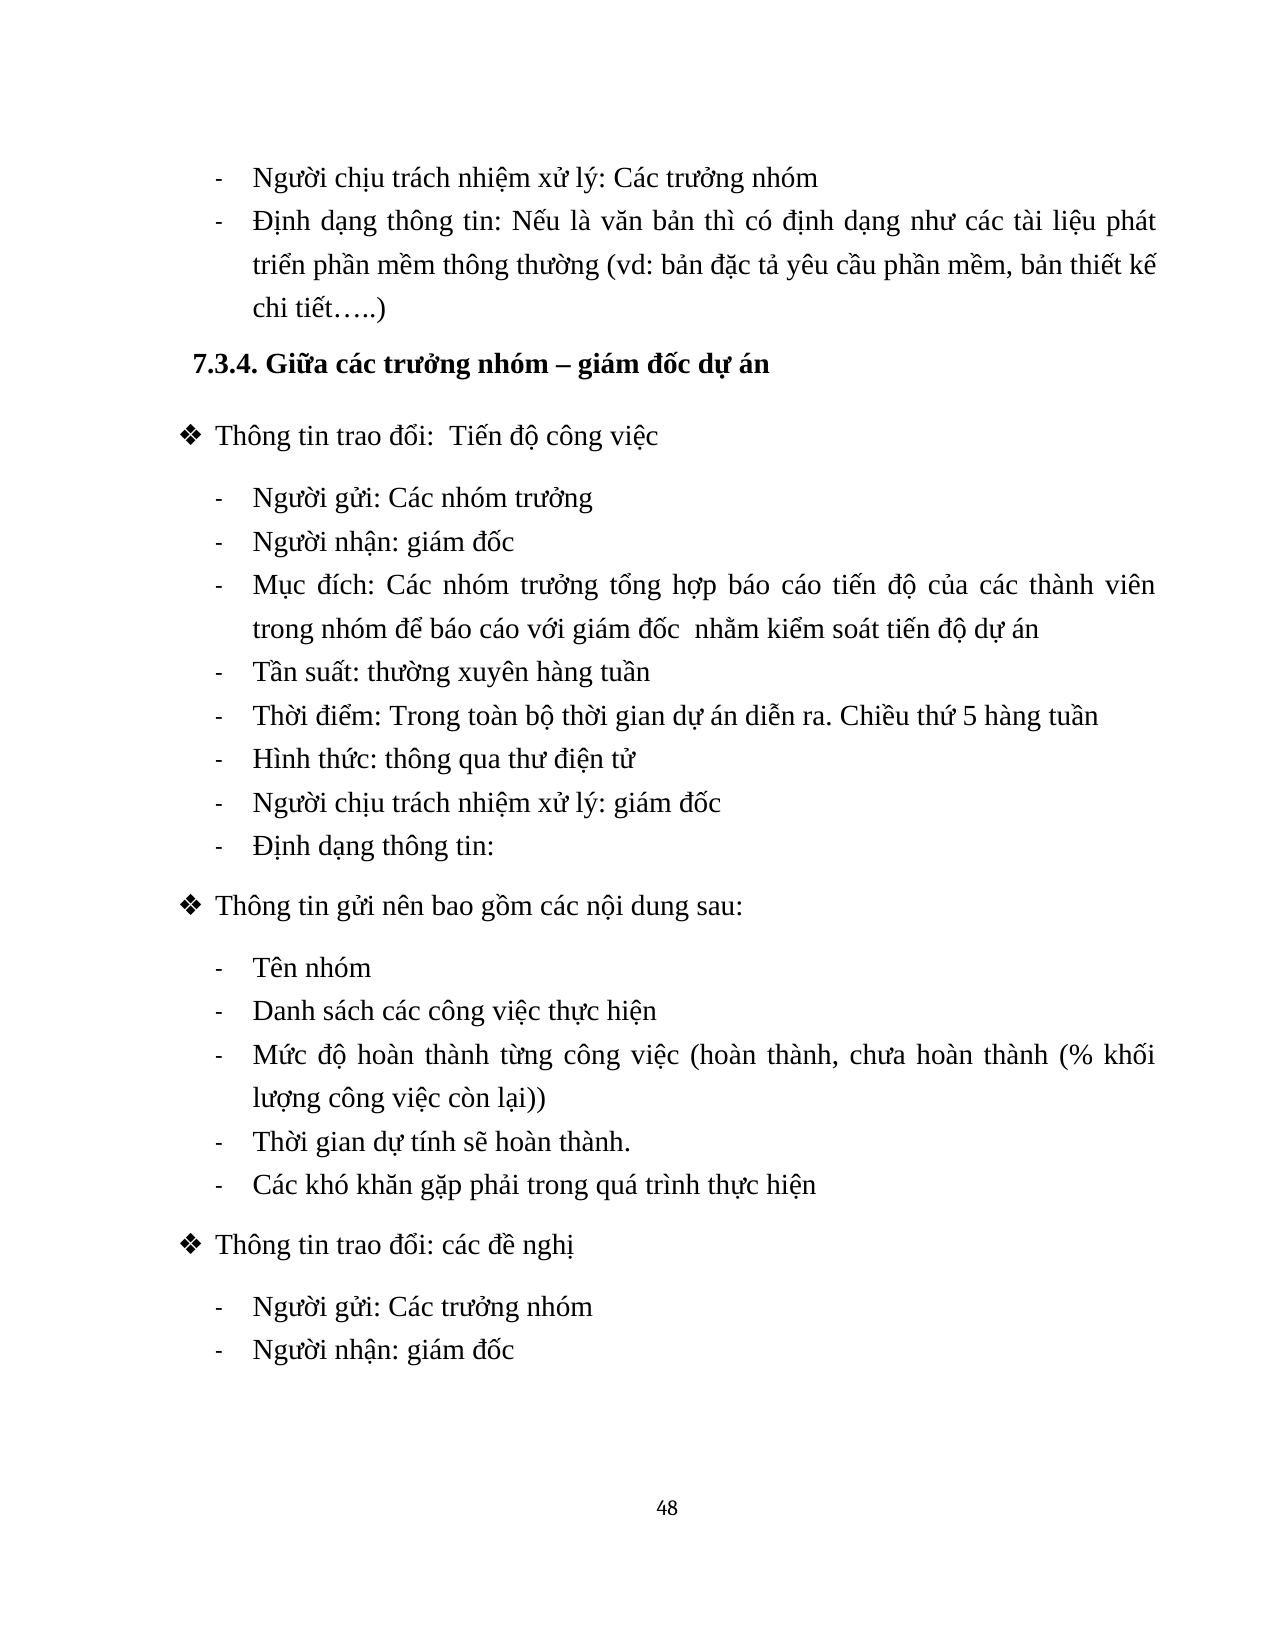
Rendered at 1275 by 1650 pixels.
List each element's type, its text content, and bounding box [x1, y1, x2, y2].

list Tần suất: thường xuyên hàng tuần [215, 654, 1157, 688]
list Thời điểm: Trong toàn bộ thời gian dự án diễn ra. Chiều thứ 5 hàng tuần [215, 698, 1157, 731]
list Danh sách các công việc thực hiện [215, 993, 1157, 1027]
list Người chịu trách nhiệm xử lý: giám đốc [215, 785, 1157, 818]
list Mức độ hoàn thành từng công việc (hoàn thành, chưa hoàn thành (% khối lượng công việc còn lại)) [215, 1037, 1157, 1114]
list Người chịu trách nhiệm xử lý: Các trưởng nhóm [215, 160, 1157, 193]
list Người nhận: giám đốc [215, 1332, 1157, 1366]
list Người gửi: Các nhóm trưởng [215, 480, 1157, 514]
list Người gửi: Các trưởng nhóm [215, 1289, 1157, 1322]
subtitle 7.3.4. Giữa các trưởng nhóm – giám đốc dự án [177, 346, 1157, 380]
list Thời gian dự tính sẽ hoàn thành. [215, 1124, 1157, 1157]
list Các khó khăn gặp phải trong quá trình thực hiện [215, 1167, 1157, 1201]
list Thông tin gửi nên bao gồm các nội dung sau: [177, 872, 1157, 932]
list Mục đích: Các nhóm trưởng tổng hợp báo cáo tiến độ của các thành viên trong nhóm để báo cáo với giám đốc nhằm kiểm soát tiến độ dự án [215, 567, 1157, 644]
list Thông tin trao đổi: các đề nghị [177, 1211, 1157, 1271]
list Định dạng thông tin: [215, 828, 1157, 862]
list Định dạng thông tin: Nếu là văn bản thì có định dạng như các tài liệu phát triển phần mềm thông thường (vd: bản đặc tả yêu cầu phần mềm, bản thiết kế chi tiết…..) [215, 203, 1157, 324]
list Hình thức: thông qua thư điện tử [215, 741, 1157, 775]
list Thông tin trao đổi: Tiến độ công việc [177, 402, 1157, 462]
list Người nhận: giám đốc [215, 524, 1157, 557]
list Tên nhóm [215, 950, 761, 983]
